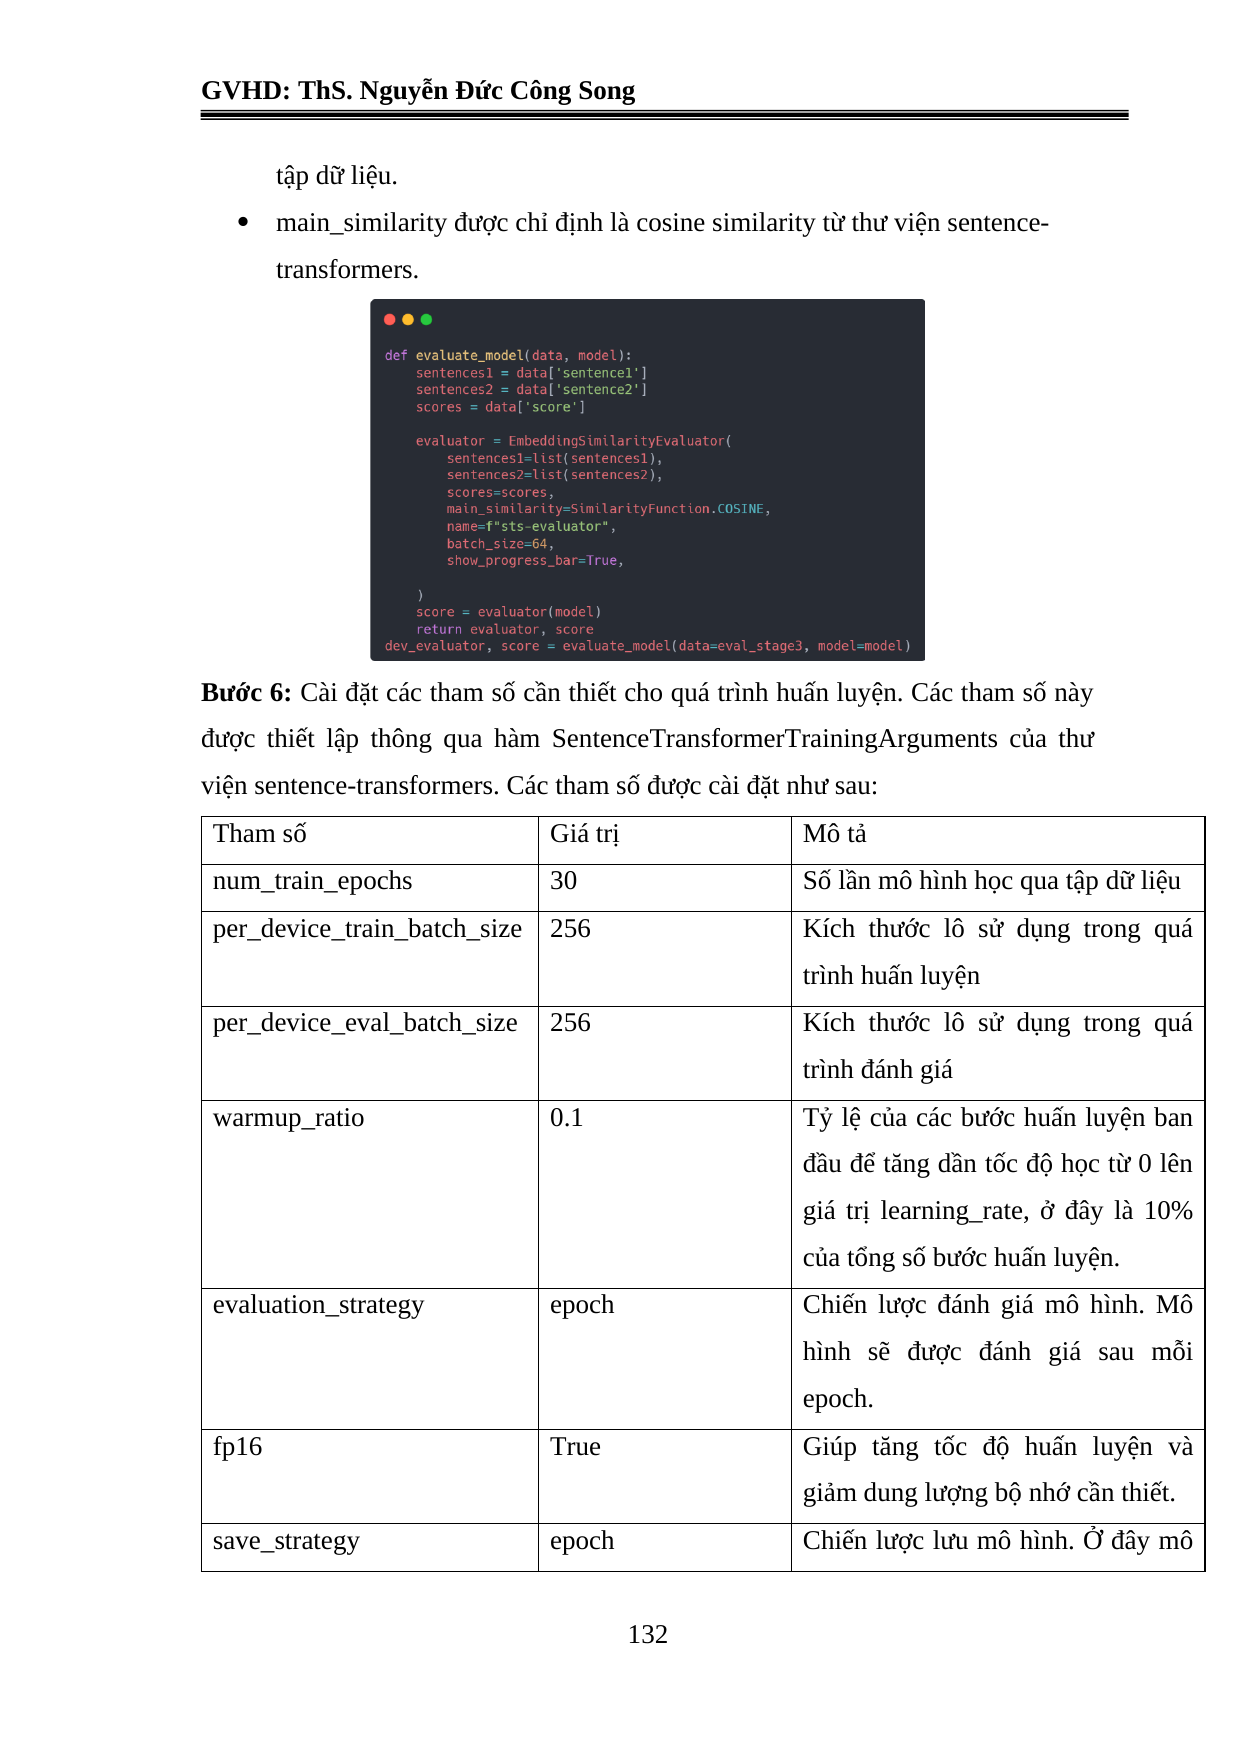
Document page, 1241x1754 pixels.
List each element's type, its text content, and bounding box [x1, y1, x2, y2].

list main_similarity được chỉ định là cosine similarity từ thư viện sentence-transformers. [238, 206, 1094, 284]
table_cell save_strategy [202, 1524, 538, 1571]
table_header Giá trị [539, 817, 791, 863]
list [238, 159, 1094, 191]
table_cell Kích thước lô sử dụng trong quá trình huấn luyện [792, 912, 1204, 1006]
table_header Tham số [202, 817, 538, 863]
table_cell epoch [539, 1524, 791, 1571]
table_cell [792, 1524, 1204, 1571]
table_cell warmup_ratio [202, 1101, 538, 1288]
table_cell num_train_epochs [202, 865, 538, 911]
table_cell 30 [539, 865, 791, 911]
table_cell Giúp tăng tốc độ huấn luyện và giảm dung lượng bộ nhớ cần thiết. [792, 1430, 1204, 1523]
table_cell per_device_train_batch_size [202, 912, 538, 1006]
table_cell 0.1 [539, 1101, 791, 1288]
table_cell fp16 [202, 1430, 538, 1523]
table_cell 256 [539, 1007, 791, 1100]
table_cell epoch [539, 1289, 791, 1429]
text Bước 6: Cài đặt các tham số cần thiết cho quá trình huấn luyện. Các tham số này được thiết lập thông qua hàm SentenceTransformerTrainingArguments của thư viện sentence-transformers. Các tham số được cài đặt như sau: [201, 676, 1094, 800]
table_cell Số lần mô hình học qua tập dữ liệu [792, 865, 1204, 911]
table_cell True [539, 1430, 791, 1523]
picture [370, 299, 925, 661]
table_cell Tỷ lệ của các bước huấn luyện ban đầu để tăng dần tốc độ học từ 0 lên giá trị learning_rate, ở đây là 10% của tổng số bước huấn luyện. [792, 1101, 1204, 1288]
table_cell Chiến lược đánh giá mô hình. Mô hình sẽ được đánh giá sau mỗi epoch. [792, 1289, 1204, 1429]
table_cell per_device_eval_batch_size [202, 1007, 538, 1100]
table_cell evaluation_strategy [202, 1289, 538, 1429]
table_header Mô tả [792, 817, 1204, 863]
table_cell 256 [539, 912, 791, 1006]
table_cell Kích thước lô sử dụng trong quá trình đánh giá [792, 1007, 1204, 1100]
